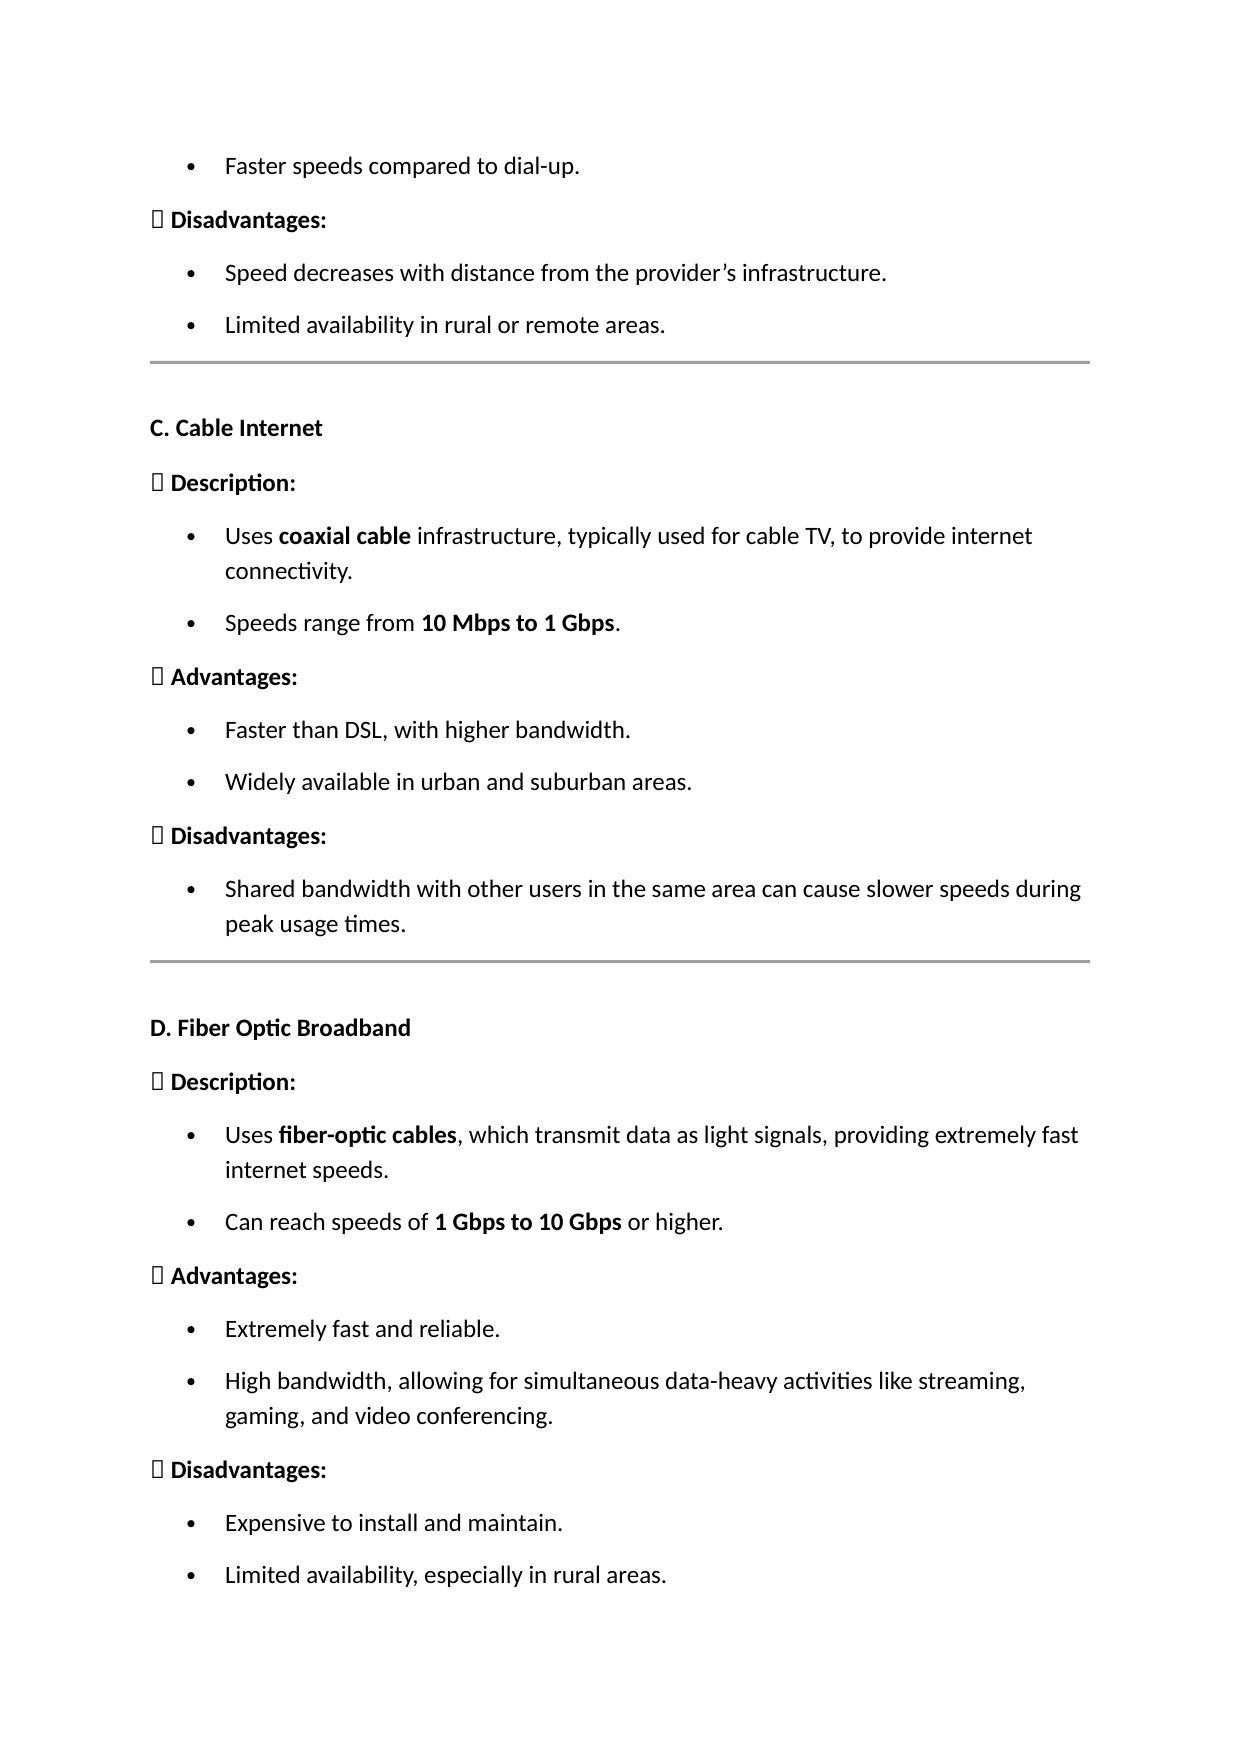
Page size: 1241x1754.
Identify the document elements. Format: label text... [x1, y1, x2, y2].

list Uses fiber-optic cables, which transmit data as light signals, providing extremely fast internet speeds. [187, 1119, 1090, 1185]
text 🔹 Disadvantages: [150, 202, 1090, 236]
text 🔹 Advantages: [150, 658, 1090, 692]
text 📌 Description: [150, 464, 1090, 498]
list Uses coaxial cable infrastructure, typically used for cable TV, to provide internet connectivity. [187, 520, 1090, 586]
list Extremely fast and reliable. [187, 1313, 1090, 1344]
list Shared bandwidth with other users in the same area can cause slower speeds during peak usage times. [187, 873, 1090, 939]
list Can reach speeds of 1 Gbps to 10 Gbps or higher. [187, 1206, 1090, 1236]
list Widely available in urban and suburban areas. [187, 766, 1090, 796]
list High bandwidth, allowing for simultaneous data-heavy activities like streaming, gaming, and video conferencing. [187, 1365, 1090, 1431]
text C. Cable Internet [150, 412, 1090, 443]
list Faster speeds compared to dial-up. [187, 150, 1090, 181]
list Limited availability, especially in rural areas. [187, 1559, 1090, 1590]
list Speed decreases with distance from the provider’s infrastructure. [187, 257, 1090, 288]
text 🔹 Advantages: [150, 1257, 1090, 1292]
list Limited availability in rural or remote areas. [187, 309, 1090, 340]
list Expensive to install and maintain. [187, 1507, 1090, 1538]
text 📌 Description: [150, 1063, 1090, 1097]
text 🔹 Disadvantages: [150, 1452, 1090, 1486]
list Speeds range from 10 Mbps to 1 Gbps. [187, 607, 1090, 637]
text 🔹 Disadvantages: [150, 817, 1090, 852]
text D. Fiber Optic Broadband [150, 1012, 1090, 1042]
list Faster than DSL, with higher bandwidth. [187, 714, 1090, 745]
